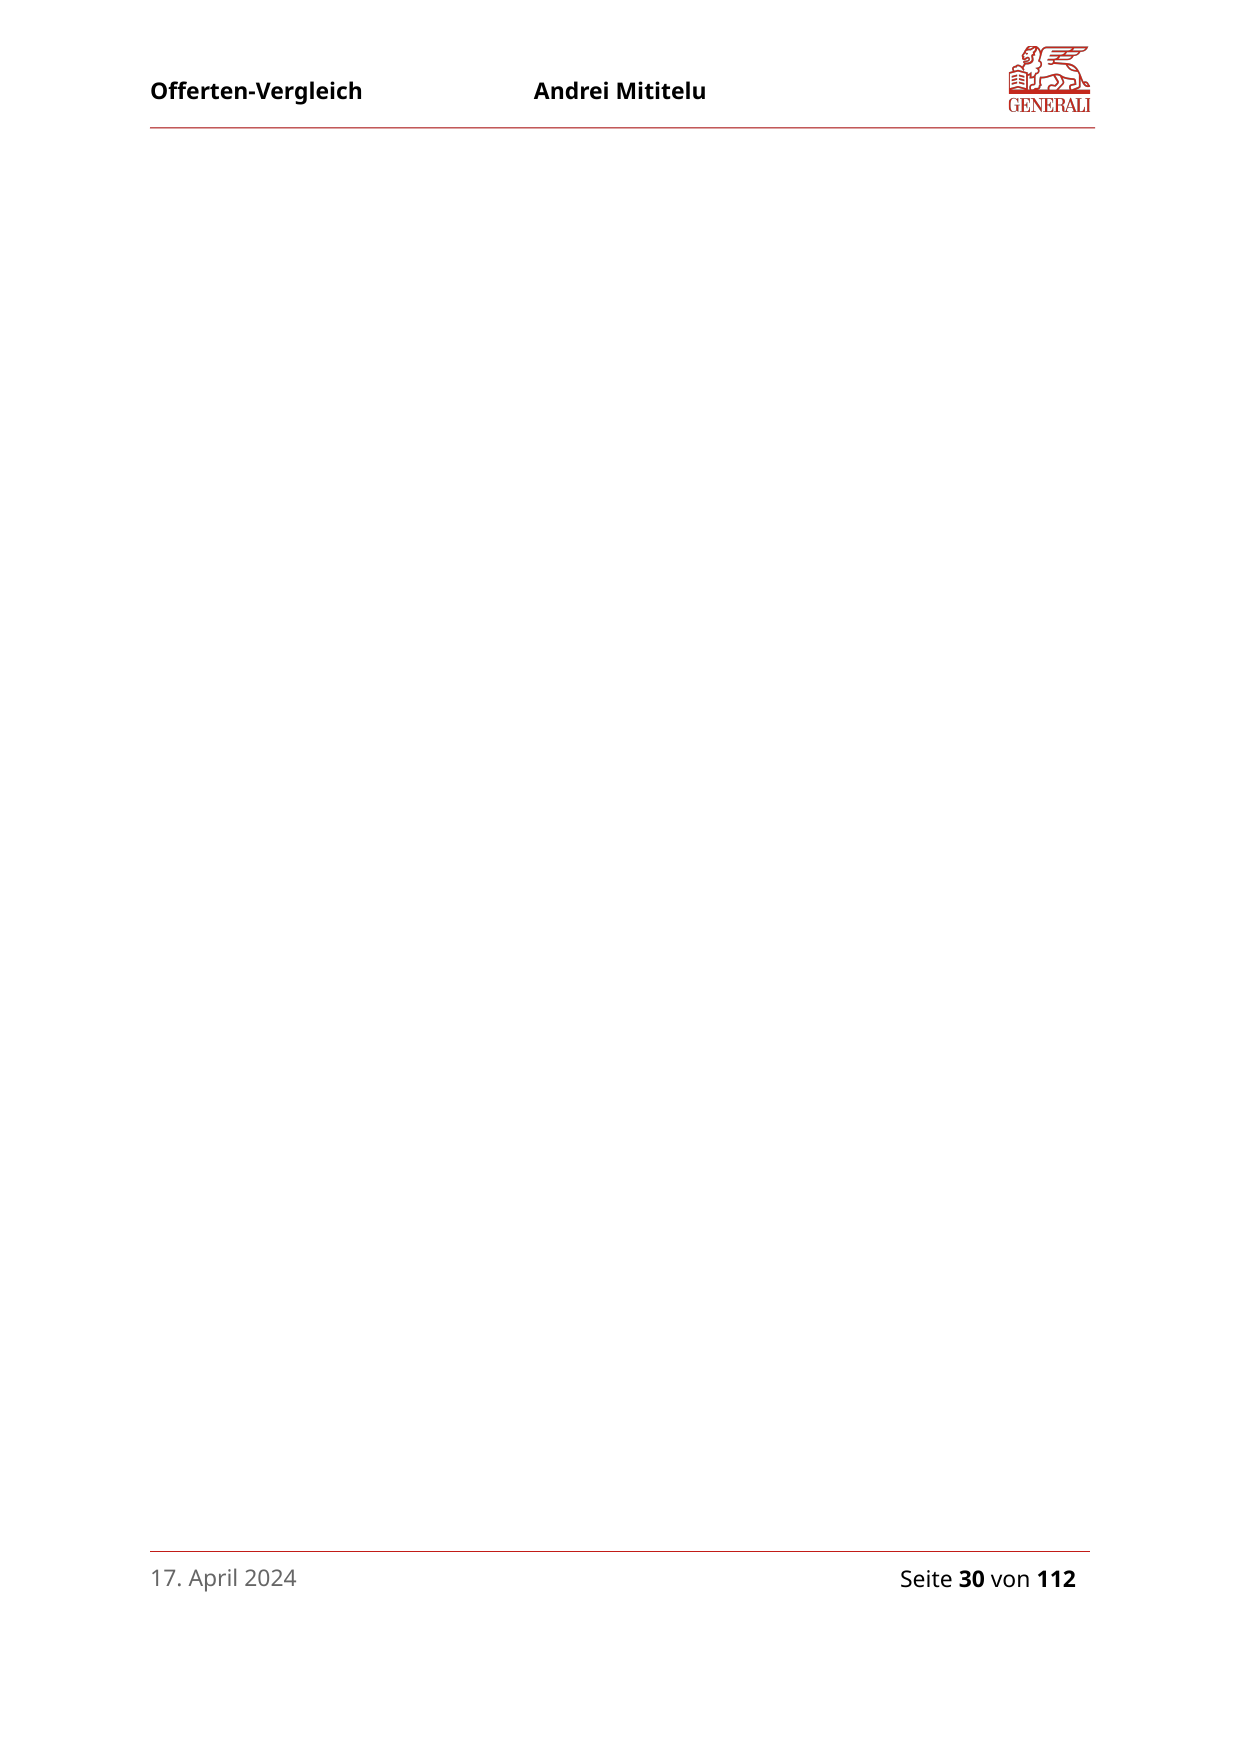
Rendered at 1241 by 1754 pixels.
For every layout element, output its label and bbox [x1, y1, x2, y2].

picture [1008, 46, 1091, 112]
